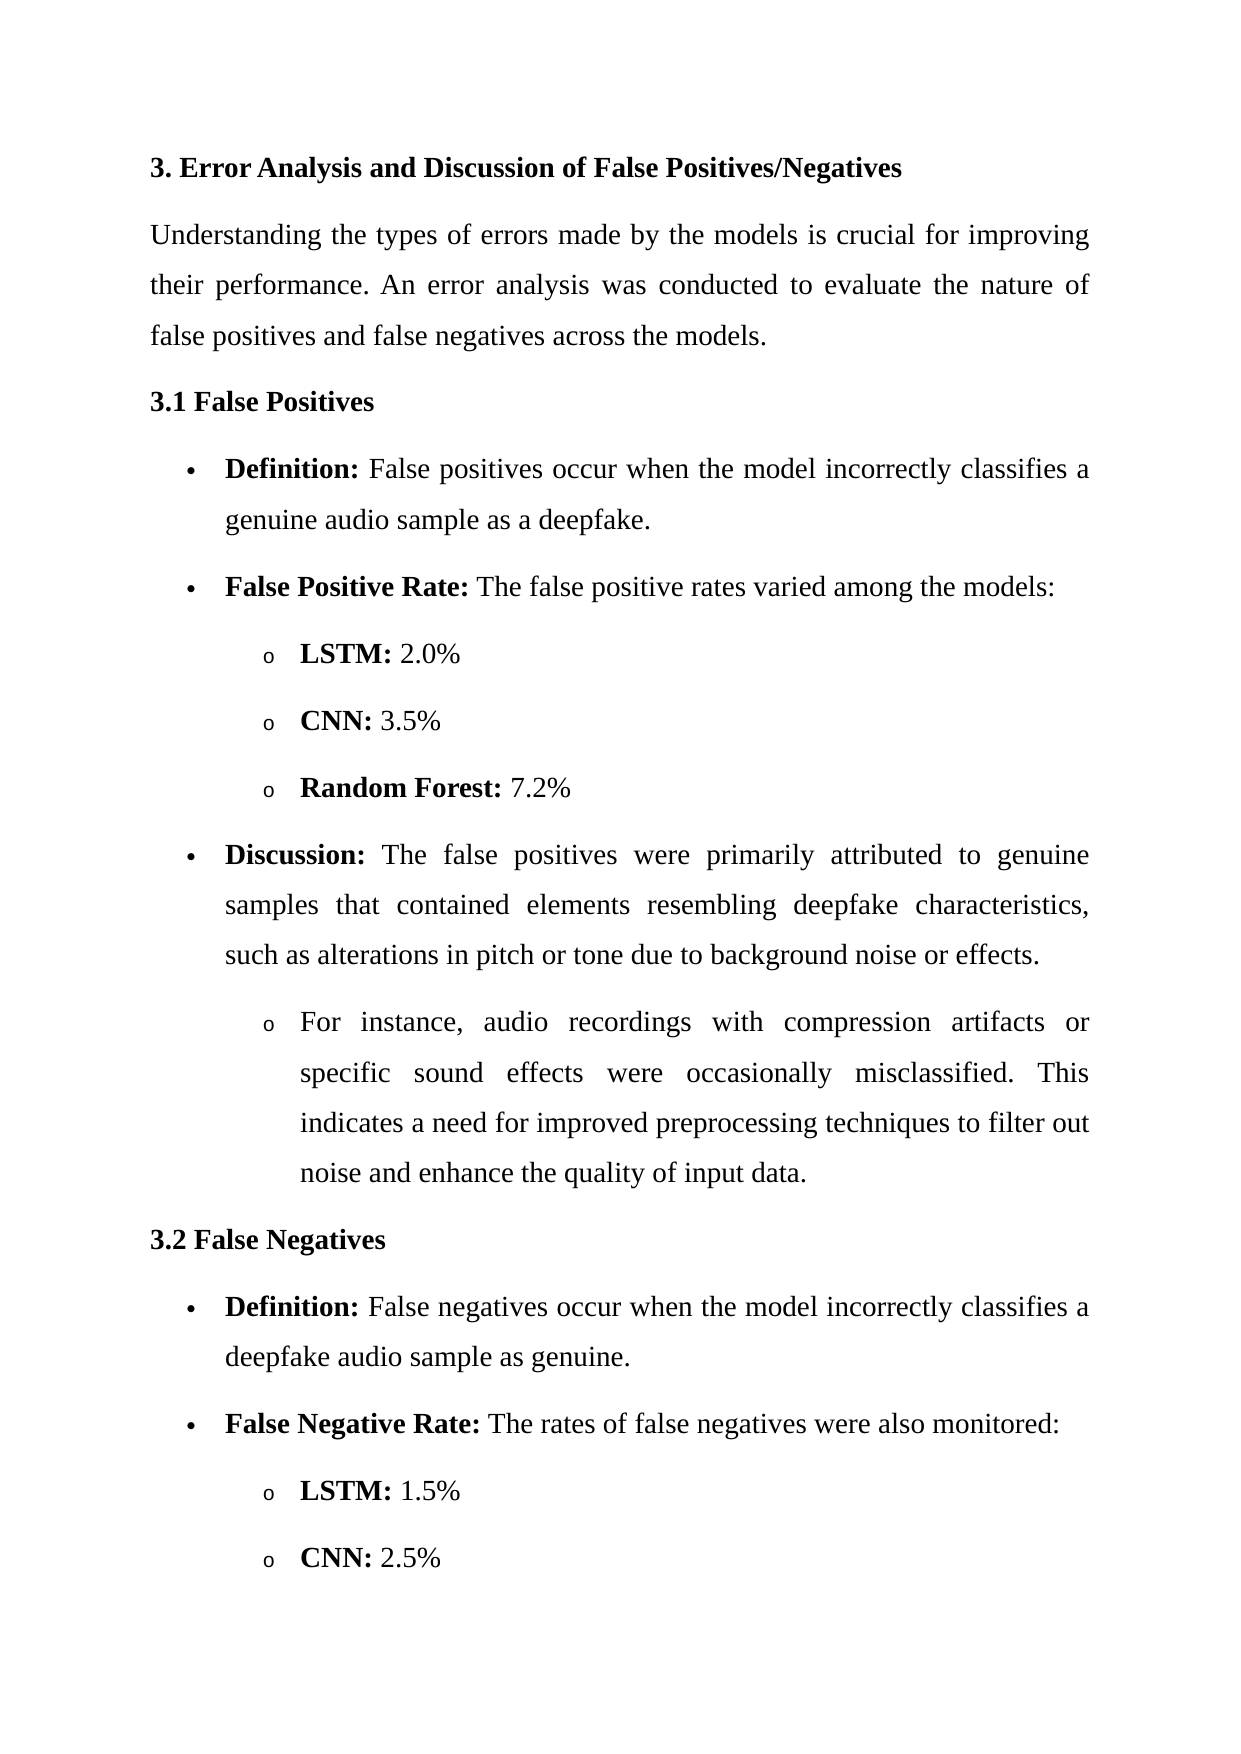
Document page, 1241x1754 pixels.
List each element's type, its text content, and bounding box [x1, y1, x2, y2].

list Definition: False negatives occur when the model incorrectly classifies a deepfake audio sample as genuine. [187, 1289, 1090, 1373]
list False Negative Rate: The rates of false negatives were also monitored: [187, 1407, 1090, 1440]
list CNN: 2.5% [262, 1541, 1090, 1574]
list Discussion: The false positives were primarily attributed to genuine samples that contained elements resembling deepfake characteristics, such as alterations in pitch or tone due to background noise or effects. [187, 837, 1090, 971]
list False Positive Rate: The false positive rates varied among the models: [187, 569, 1090, 602]
list Definition: False positives occur when the model incorrectly classifies a genuine audio sample as a deepfake. [187, 452, 1090, 535]
text 3.1 False Positives [150, 384, 1090, 418]
text Understanding the types of errors made by the models is crucial for improving their performance. An error analysis was conducted to evaluate the nature of false positives and false negatives across the models. [150, 217, 1090, 351]
list LSTM: 1.5% [262, 1473, 1090, 1507]
list Random Forest: 7.2% [262, 770, 1090, 803]
list For instance, audio recordings with compression artifacts or specific sound effects were occasionally misclassified. This indicates a need for improved preprocessing techniques to filter out noise and enhance the quality of input data. [262, 1004, 1090, 1189]
list LSTM: 2.0% [262, 636, 1090, 669]
text 3.2 False Negatives [150, 1222, 1090, 1256]
list CNN: 3.5% [262, 703, 1090, 736]
text 3. Error Analysis and Discussion of False Positives/Negatives [150, 150, 1090, 183]
